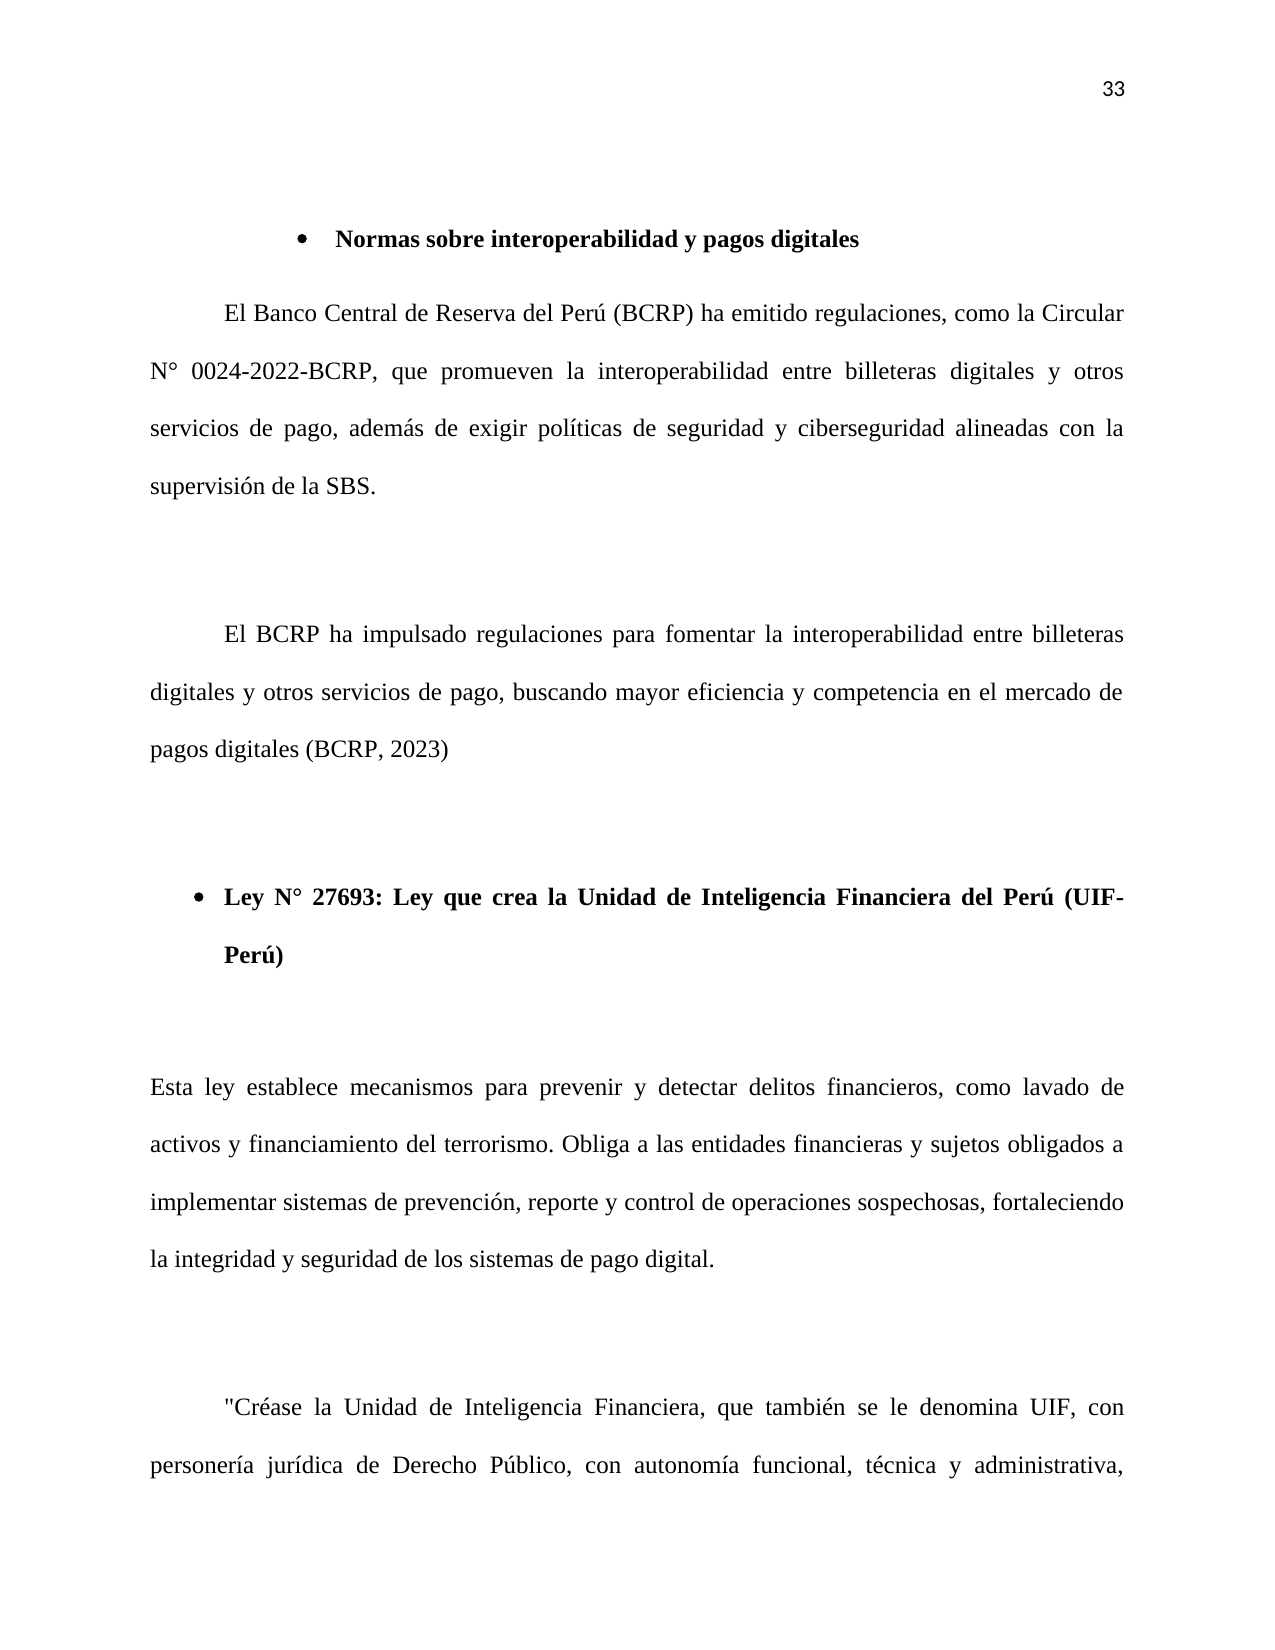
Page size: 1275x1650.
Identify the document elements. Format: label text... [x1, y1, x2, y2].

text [150, 1392, 1125, 1479]
text Esta ley establece mecanismos para prevenir y detectar delitos financieros, como lavado de activos y financiamiento del terrorismo. Obliga a las entidades financieras y sujetos obligados a implementar sistemas de prevención, reporte y control de operaciones sospechosas, fortaleciendo la integridad y seguridad de los sistemas de pago digital. [150, 1014, 1125, 1273]
text El BCRP ha impulsado regulaciones para fomentar la interoperabilidad entre billeteras digitales y otros servicios de pago, buscando mayor eficiencia y competencia en el mercado de pagos digitales (BCRP, 2023) [150, 619, 1125, 763]
list Normas sobre interoperabilidad y pagos digitales [298, 224, 1125, 253]
list Ley N° 27693: Ley que crea la Unidad de Inteligencia Financiera del Perú (UIF-Perú) [194, 882, 1125, 969]
text El Banco Central de Reserva del Perú (BCRP) ha emitido regulaciones, como la Circular N° 0024-2022-BCRP, que promueven la interoperabilidad entre billeteras digitales y otros servicios de pago, además de exigir políticas de seguridad y ciberseguridad alineadas con la supervisión de la SBS. [150, 298, 1125, 499]
